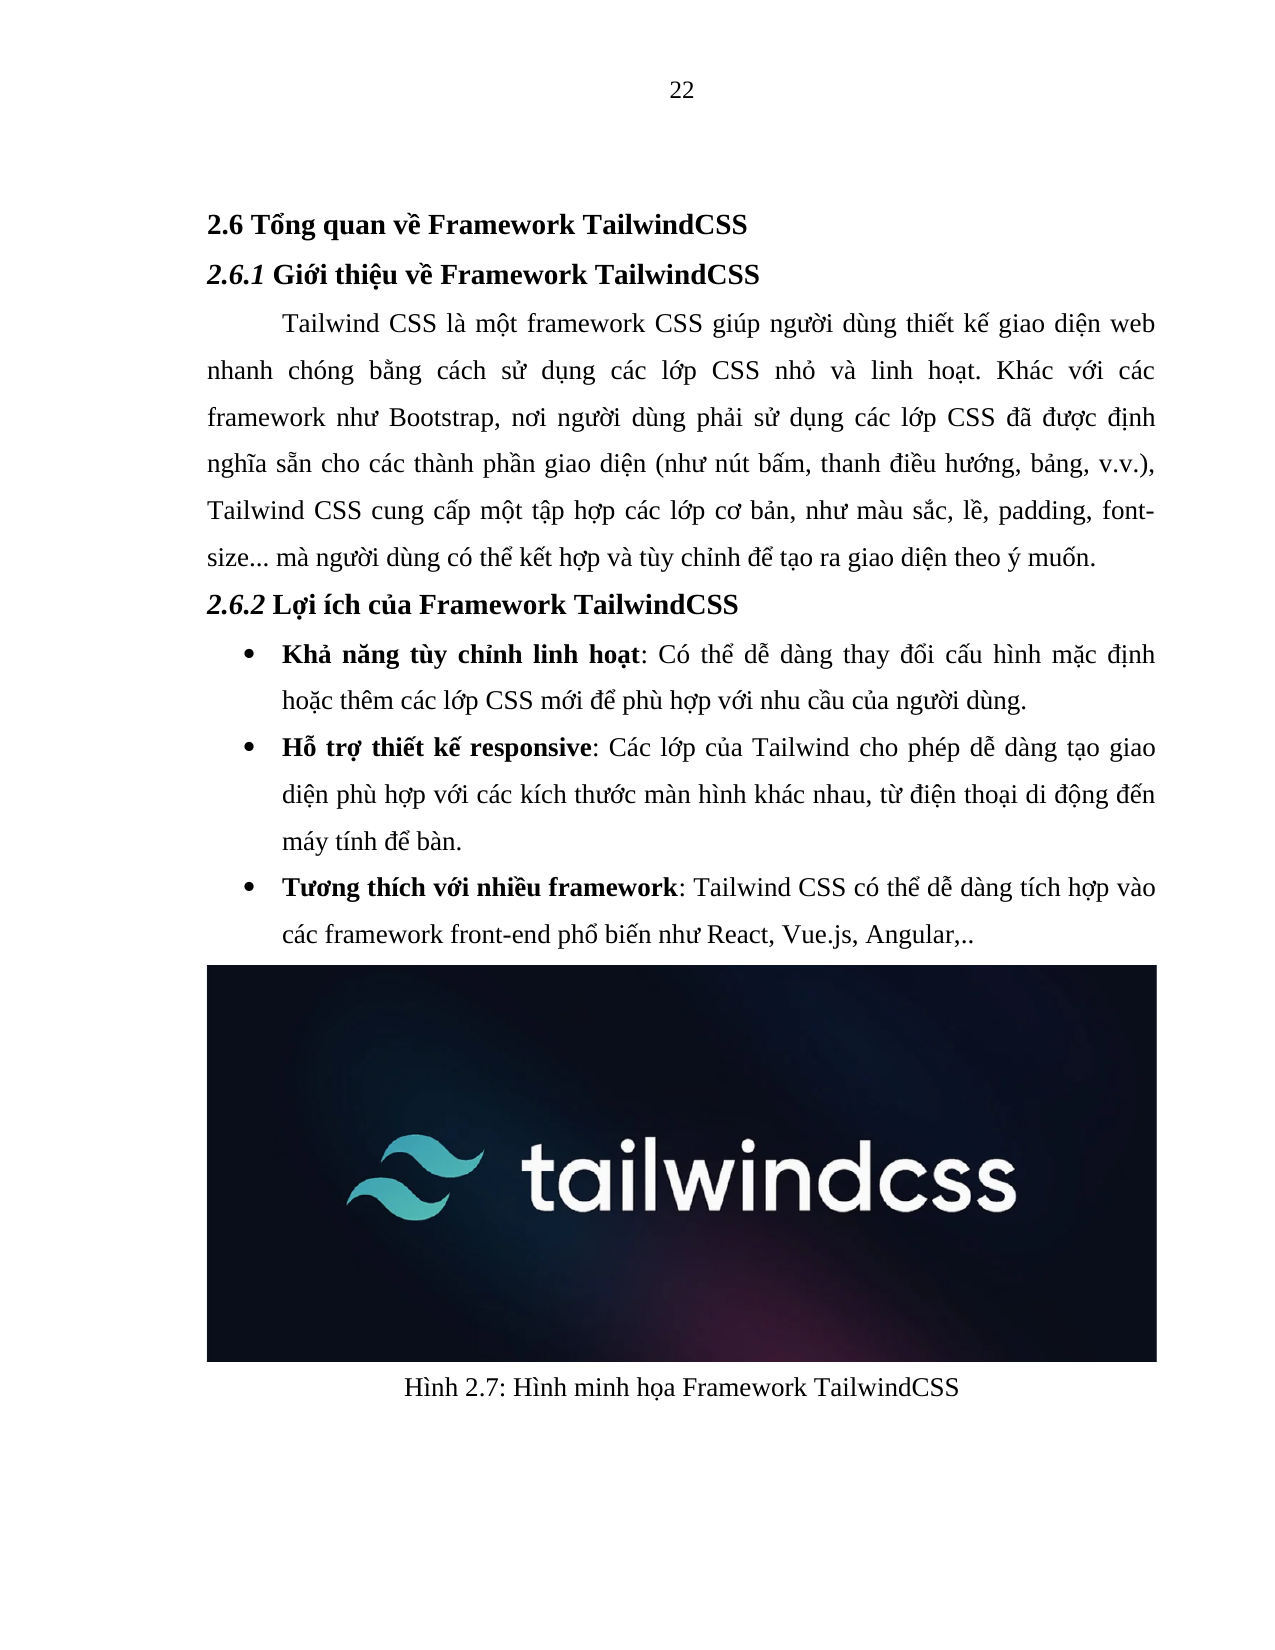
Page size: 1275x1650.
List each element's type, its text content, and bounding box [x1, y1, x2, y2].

list Khả năng tùy chỉnh linh hoạt: Có thể dễ dàng thay đổi cấu hình mặc định hoặc thêm các lớp CSS mới để phù hợp với nhu cầu của người dùng. [244, 638, 1157, 716]
picture [206, 965, 1157, 1362]
subtitle Tổng quan về Framework TailwindCSS [207, 207, 1157, 240]
list Tương thích với nhiều framework: Tailwind CSS có thể dễ dàng tích hợp vào các framework front-end phổ biến như React, Vue.js, Angular,.. [244, 871, 1157, 949]
list Hỗ trợ thiết kế responsive: Các lớp của Tailwind cho phép dễ dàng tạo giao diện phù hợp với các kích thước màn hình khác nhau, từ điện thoại di động đến máy tính để bàn. [244, 731, 1157, 856]
subtitle Lợi ích của Framework TailwindCSS [207, 587, 1157, 621]
text Tailwind CSS là một framework CSS giúp người dùng thiết kế giao diện web nhanh chóng bằng cách sử dụng các lớp CSS nhỏ và linh hoạt. Khác với các framework như Bootstrap, nơi người dùng phải sử dụng các lớp CSS đã được định nghĩa sẵn cho các thành phần giao diện (như nút bấm, thanh điều hướng, bảng, v.v.), Tailwind CSS cung cấp một tập hợp các lớp cơ bản, như màu sắc, lề, padding, font-size... mà người dùng có thể kết hợp và tùy chỉnh để tạo ra giao diện theo ý muốn. [207, 307, 1157, 572]
subtitle Giới thiệu về Framework TailwindCSS [207, 257, 1157, 291]
